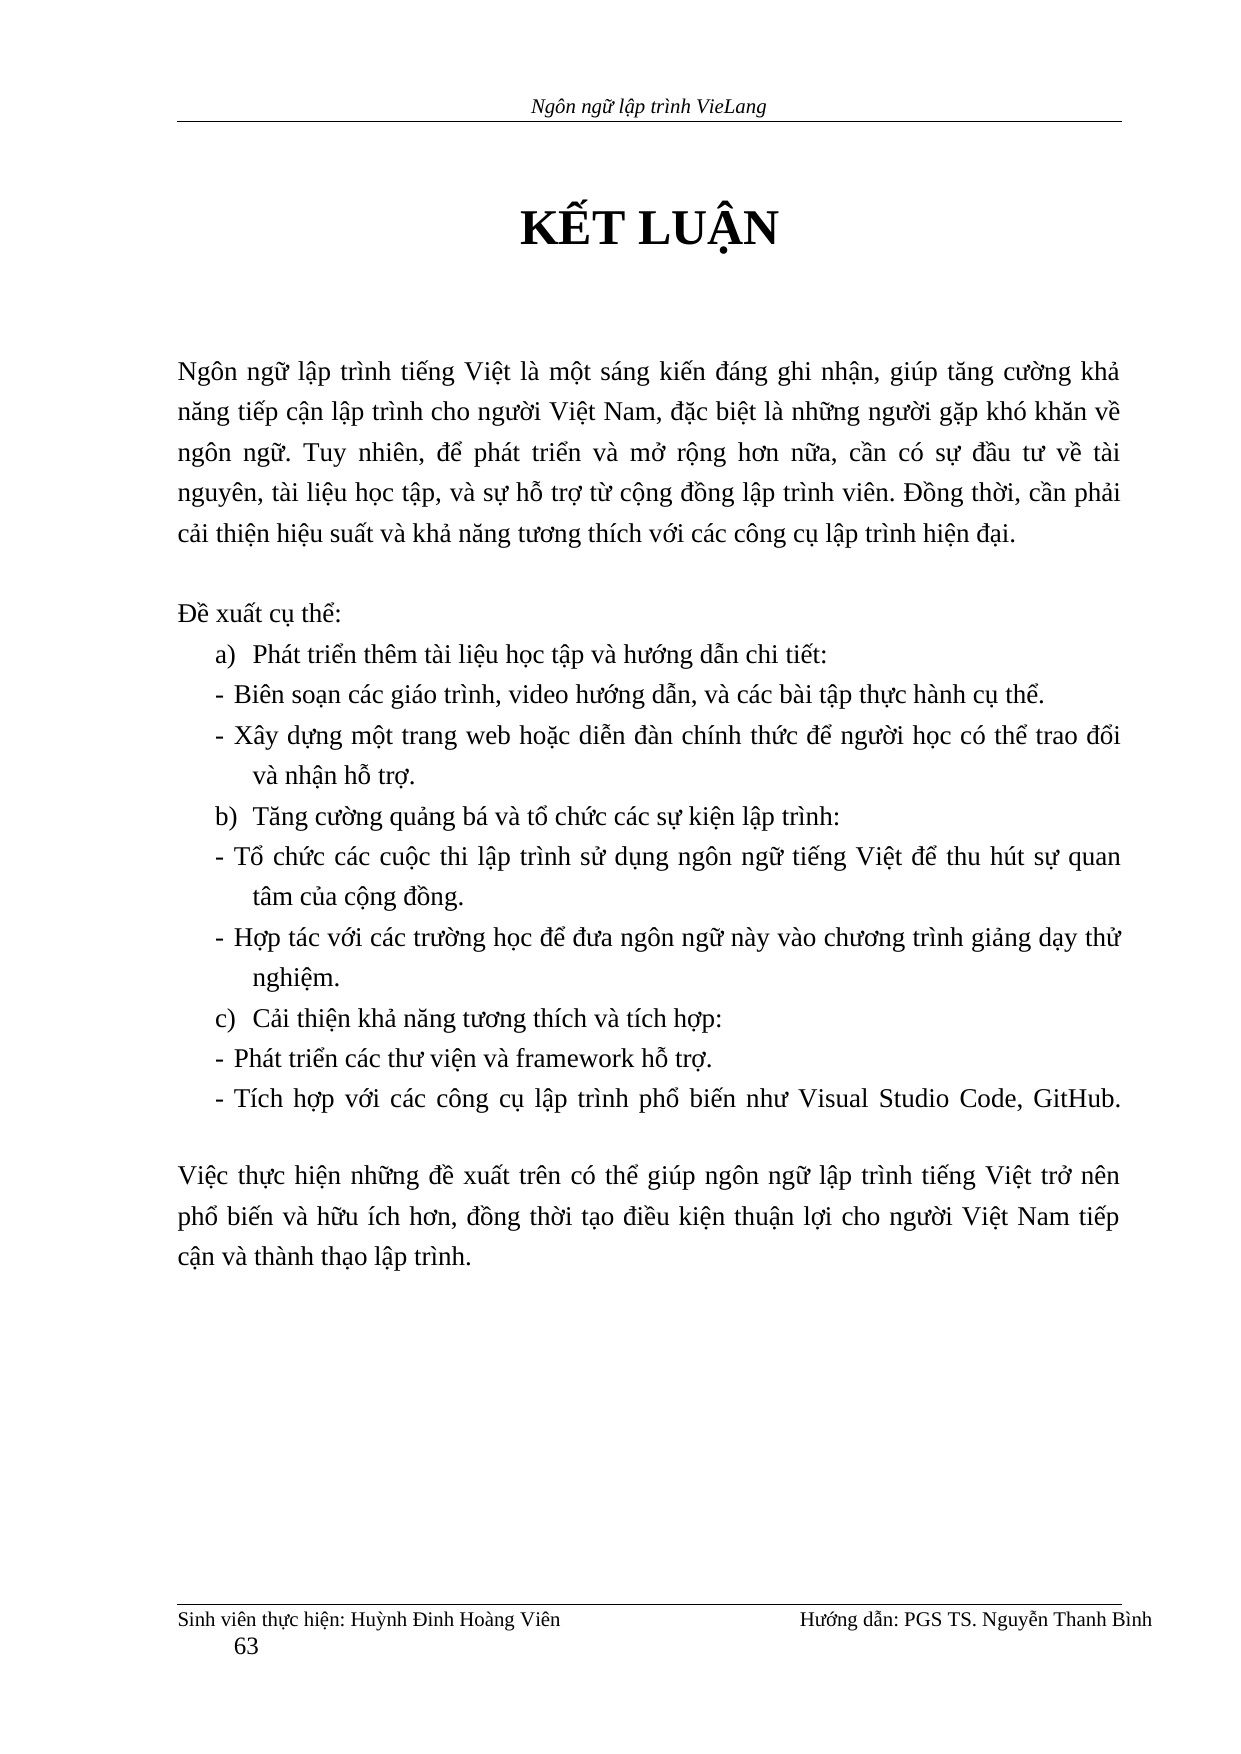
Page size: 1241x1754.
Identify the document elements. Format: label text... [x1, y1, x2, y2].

list Tăng cường quảng bá và tổ chức các sự kiện lập trình: [215, 799, 1122, 831]
text Việc thực hiện những đề xuất trên có thể giúp ngôn ngữ lập trình tiếng Việt trở nên phổ biến và hữu ích hơn, đồng thời tạo điều kiện thuận lợi cho người Việt Nam tiếp cận và thành thạo lập trình. [177, 1159, 1122, 1271]
list Phát triển thêm tài liệu học tập và hướng dẫn chi tiết: [215, 638, 1122, 669]
list Xây dựng một trang web hoặc diễn đàn chính thức để người học có thể trao đổi và nhận hỗ trợ. [215, 719, 1122, 790]
text Ngôn ngữ lập trình tiếng Việt là một sáng kiến đáng ghi nhận, giúp tăng cường khả năng tiếp cận lập trình cho người Việt Nam, đặc biệt là những người gặp khó khăn về ngôn ngữ. Tuy nhiên, để phát triển và mở rộng hơn nữa, cần có sự đầu tư về tài nguyên, tài liệu học tập, và sự hỗ trợ từ cộng đồng lập trình viên. Đồng thời, cần phải cải thiện hiệu suất và khả năng tương thích với các công cụ lập trình hiện đại. [177, 355, 1122, 548]
list Tích hợp với các công cụ lập trình phổ biến như Visual Studio Code, GitHub. [215, 1082, 1122, 1151]
list Tổ chức các cuộc thi lập trình sử dụng ngôn ngữ tiếng Việt để thu hút sự quan tâm của cộng đồng. [215, 840, 1122, 912]
list Hợp tác với các trường học để đưa ngôn ngữ này vào chương trình giảng dạy thử nghiệm. [215, 921, 1122, 992]
list Biên soạn các giáo trình, video hướng dẫn, và các bài tập thực hành cụ thể. [215, 678, 1122, 709]
list Cải thiện khả năng tương thích và tích hợp: [215, 1002, 1122, 1033]
list Phát triển các thư viện và framework hỗ trợ. [215, 1042, 1122, 1073]
text Đề xuất cụ thể: [177, 597, 1122, 629]
subtitle KẾT LUẬN [177, 198, 1122, 255]
